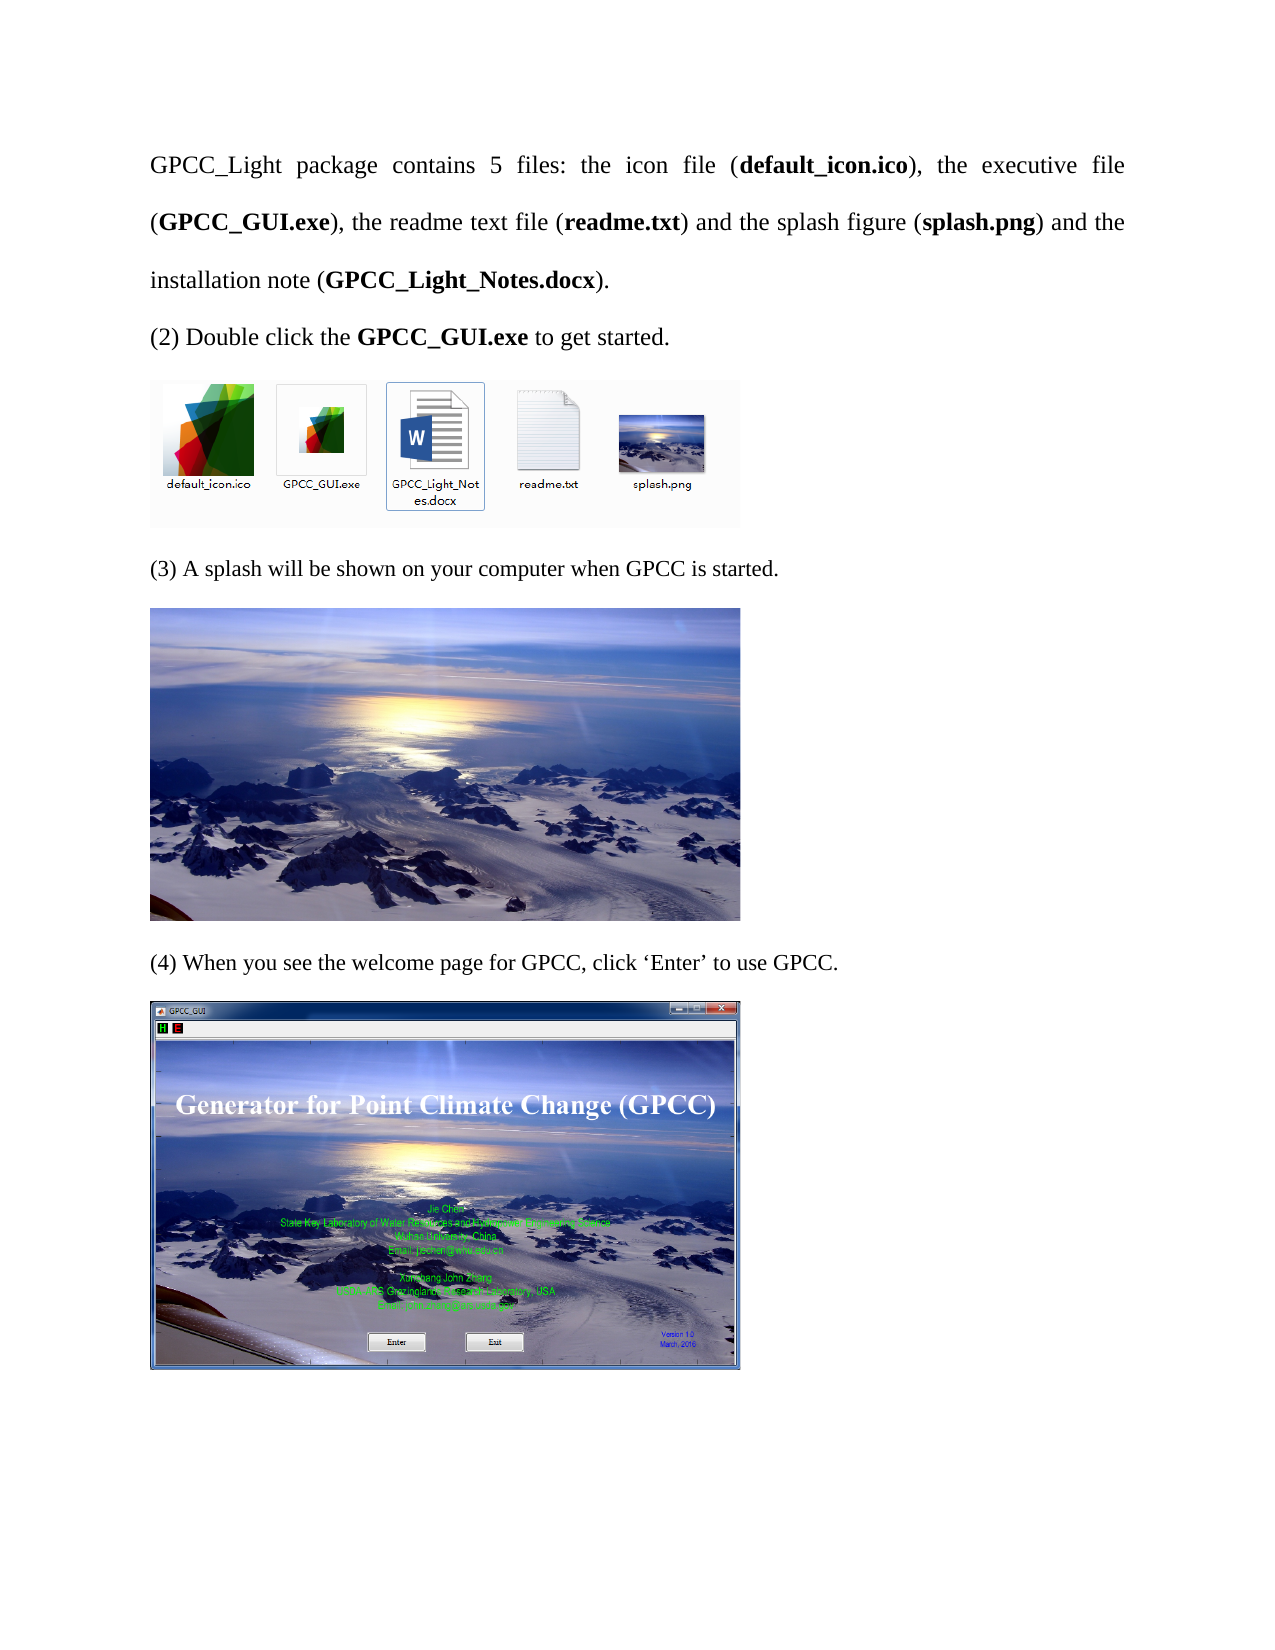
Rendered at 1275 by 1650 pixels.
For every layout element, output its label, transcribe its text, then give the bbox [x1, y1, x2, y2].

picture [150, 380, 741, 528]
text (2) Double click the GPCC_GUI.exe to get started. [150, 322, 1125, 351]
text (3) A splash will be shown on your computer when GPCC is started. [150, 555, 1125, 582]
picture [150, 608, 741, 921]
text GPCC_Light package contains 5 files: the icon file (default_icon.ico), the executive file (GPCC_GUI.exe), the readme text file (readme.txt) and the splash figure (splash.png) and the installation note (GPCC_Light_Notes.docx). [150, 150, 1125, 294]
text (4) When you see the welcome page for GPCC, click ‘Enter’ to use GPCC. [150, 949, 1125, 975]
picture [150, 1001, 741, 1370]
